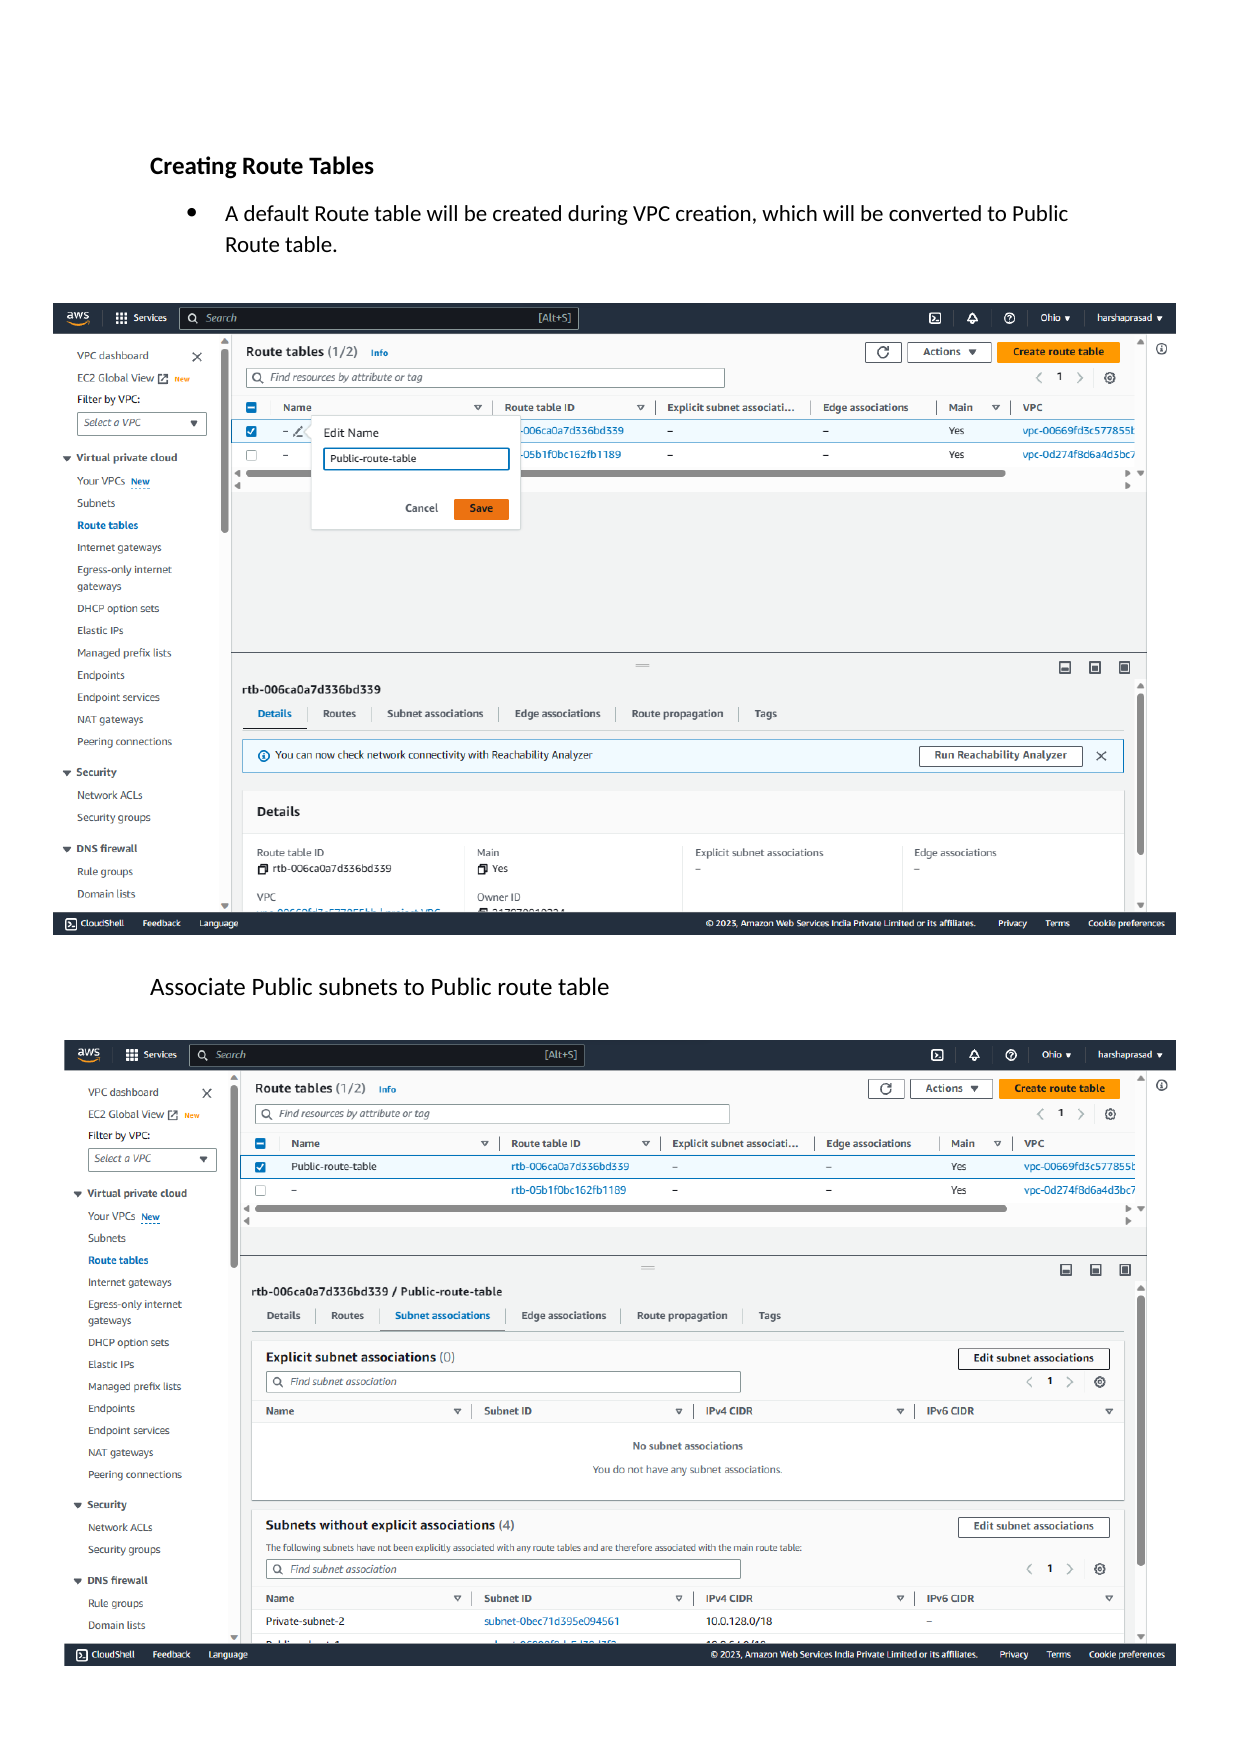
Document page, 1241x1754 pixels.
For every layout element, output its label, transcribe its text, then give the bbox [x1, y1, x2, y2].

picture [64, 1040, 1176, 1666]
text Creating Route Tables [150, 150, 1090, 181]
text Associate Public subnets to Public route table [150, 971, 1090, 1001]
list A default Route table will be created during VPC creation, which will be converted to Public Route table. [187, 199, 1090, 258]
picture [53, 303, 1176, 935]
